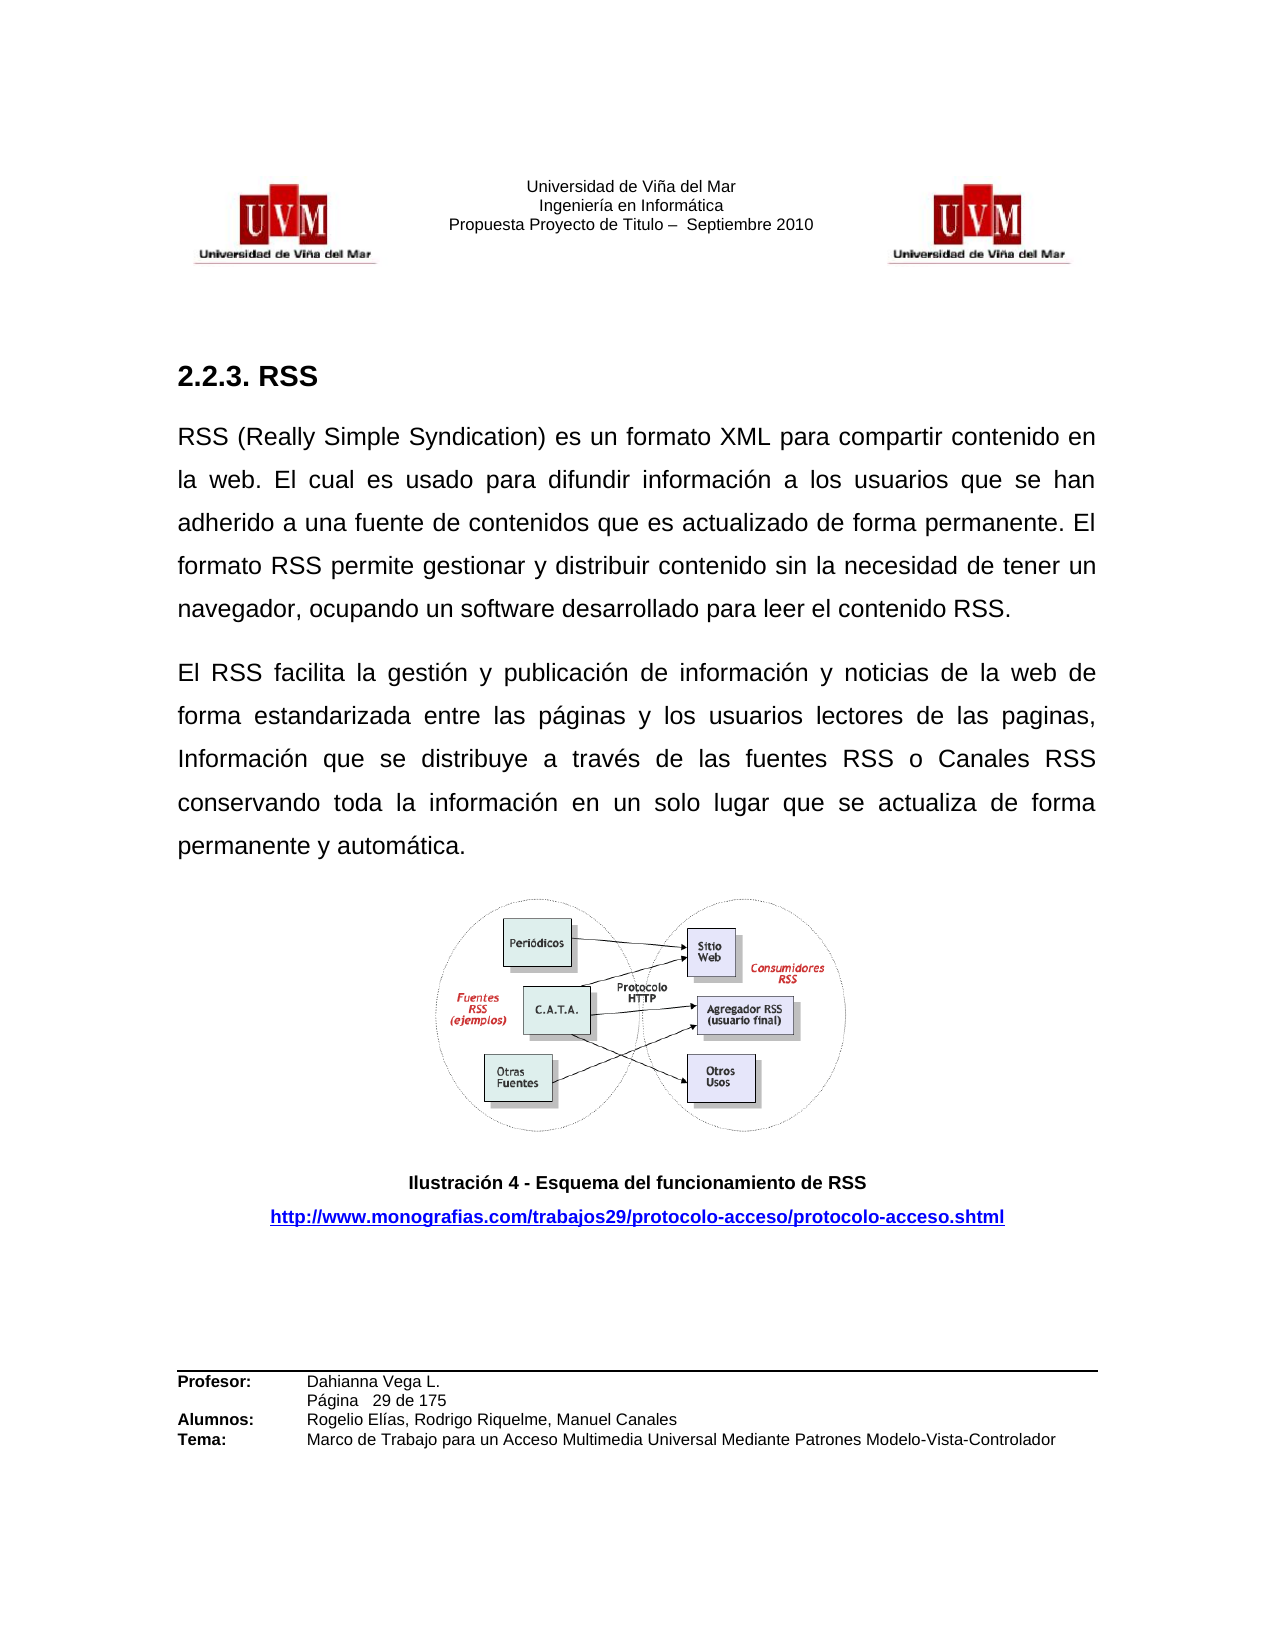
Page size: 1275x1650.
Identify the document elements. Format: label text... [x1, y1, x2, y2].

text http://www.monografias.com/trabajos29/protocolo-acceso/protocolo-acceso.shtml [177, 1206, 1098, 1228]
picture [177, 176, 390, 267]
text El RSS facilita la gestión y publicación de información y noticias de la web de forma estandarizada entre las páginas y los usuarios lectores de las paginas, Información que se distribuye a través de las fuentes RSS o Canales RSS conservando toda la información en un solo lugar que se actualiza de forma permanente y automática. [177, 658, 1098, 859]
picture [871, 176, 1084, 267]
subtitle 2.2.3. RSS [177, 359, 1098, 392]
text RSS (Really Simple Syndication) es un formato XML para compartir contenido en la web. El cual es usado para difundir información a los usuarios que se han adherido a una fuente de contenidos que es actualizado de forma permanente. El formato RSS permite gestionar y distribuir contenido sin la necesidad de tener un navegador, ocupando un software desarrollado para leer el contenido RSS. [177, 422, 1098, 623]
picture [419, 894, 856, 1137]
text Ilustración 4 - Esquema del funcionamiento de RSS [177, 1172, 1098, 1193]
